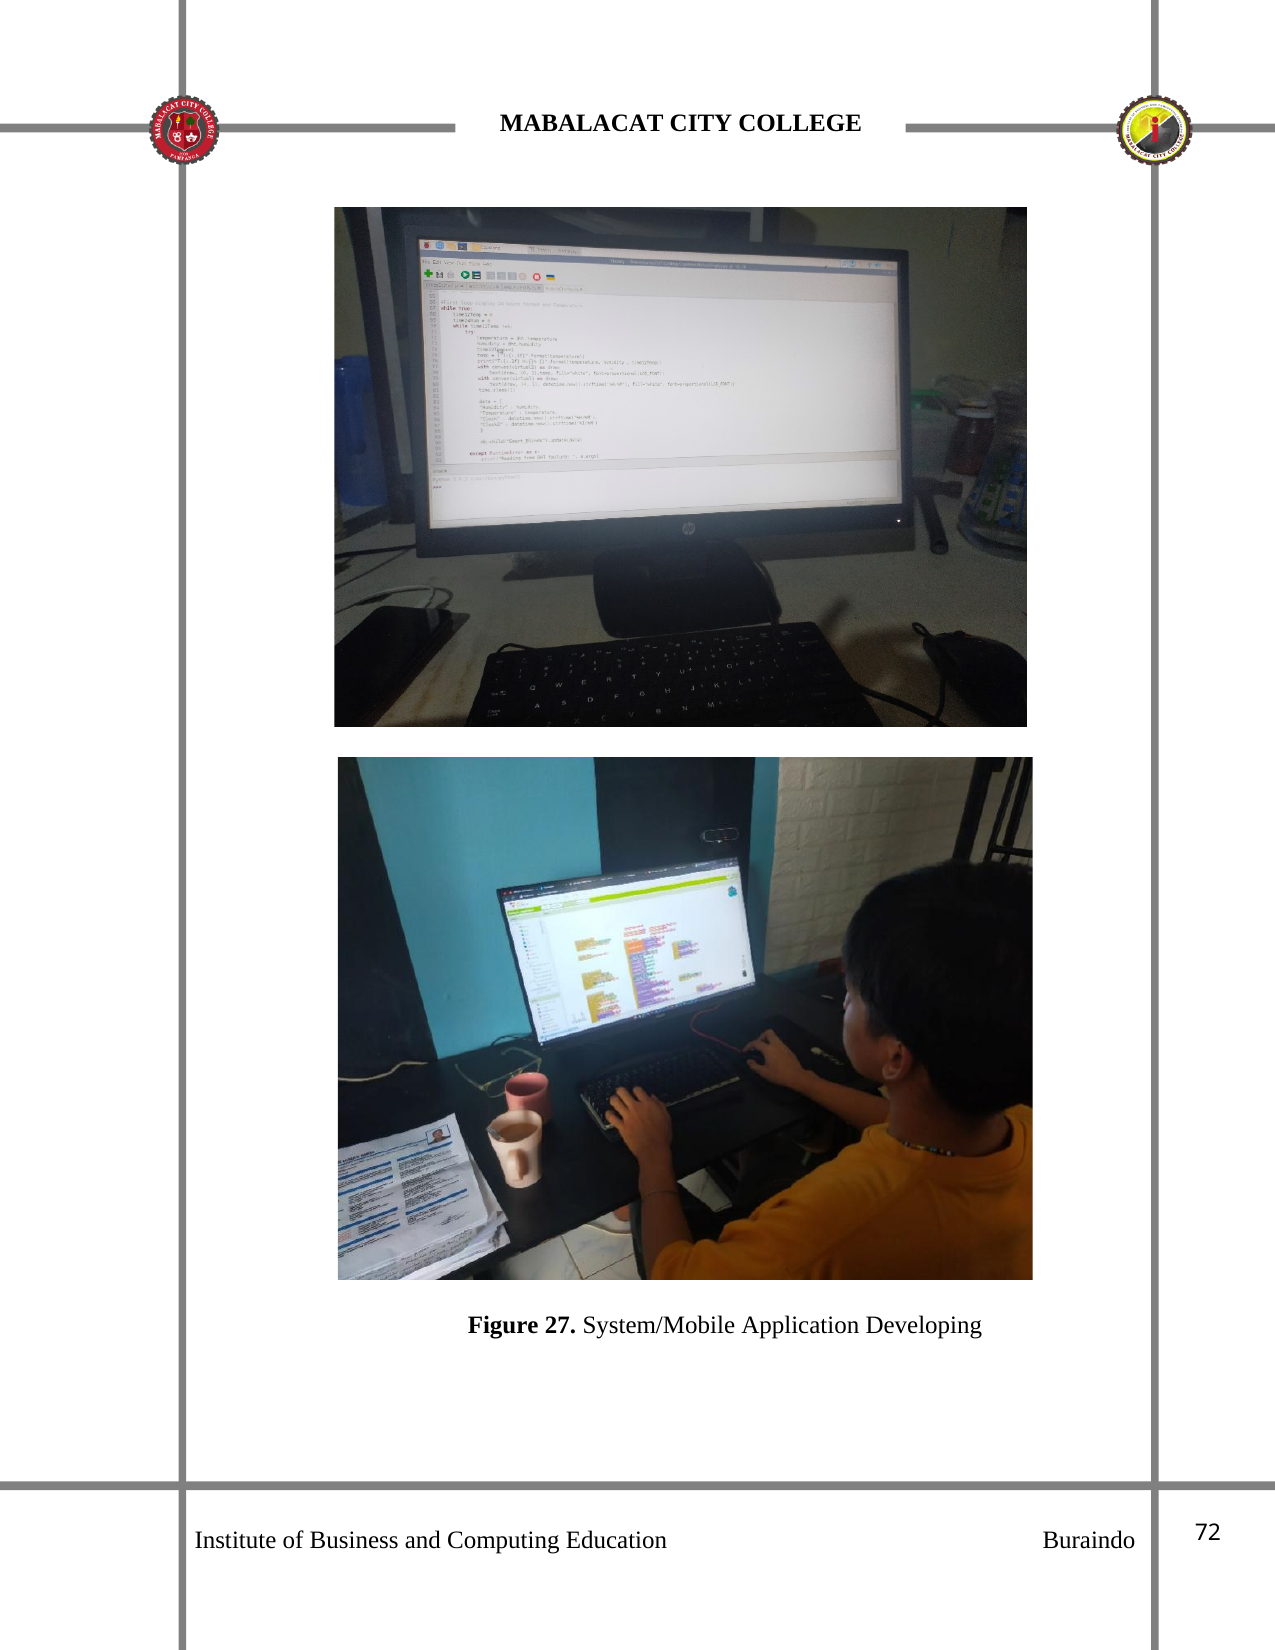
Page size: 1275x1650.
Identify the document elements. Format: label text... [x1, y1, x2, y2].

text Figure 27. System/Mobile Application Developing [251, 1311, 1125, 1339]
picture [1114, 92, 1194, 168]
picture [337, 757, 1033, 1280]
picture [334, 207, 1027, 727]
picture [147, 92, 221, 167]
